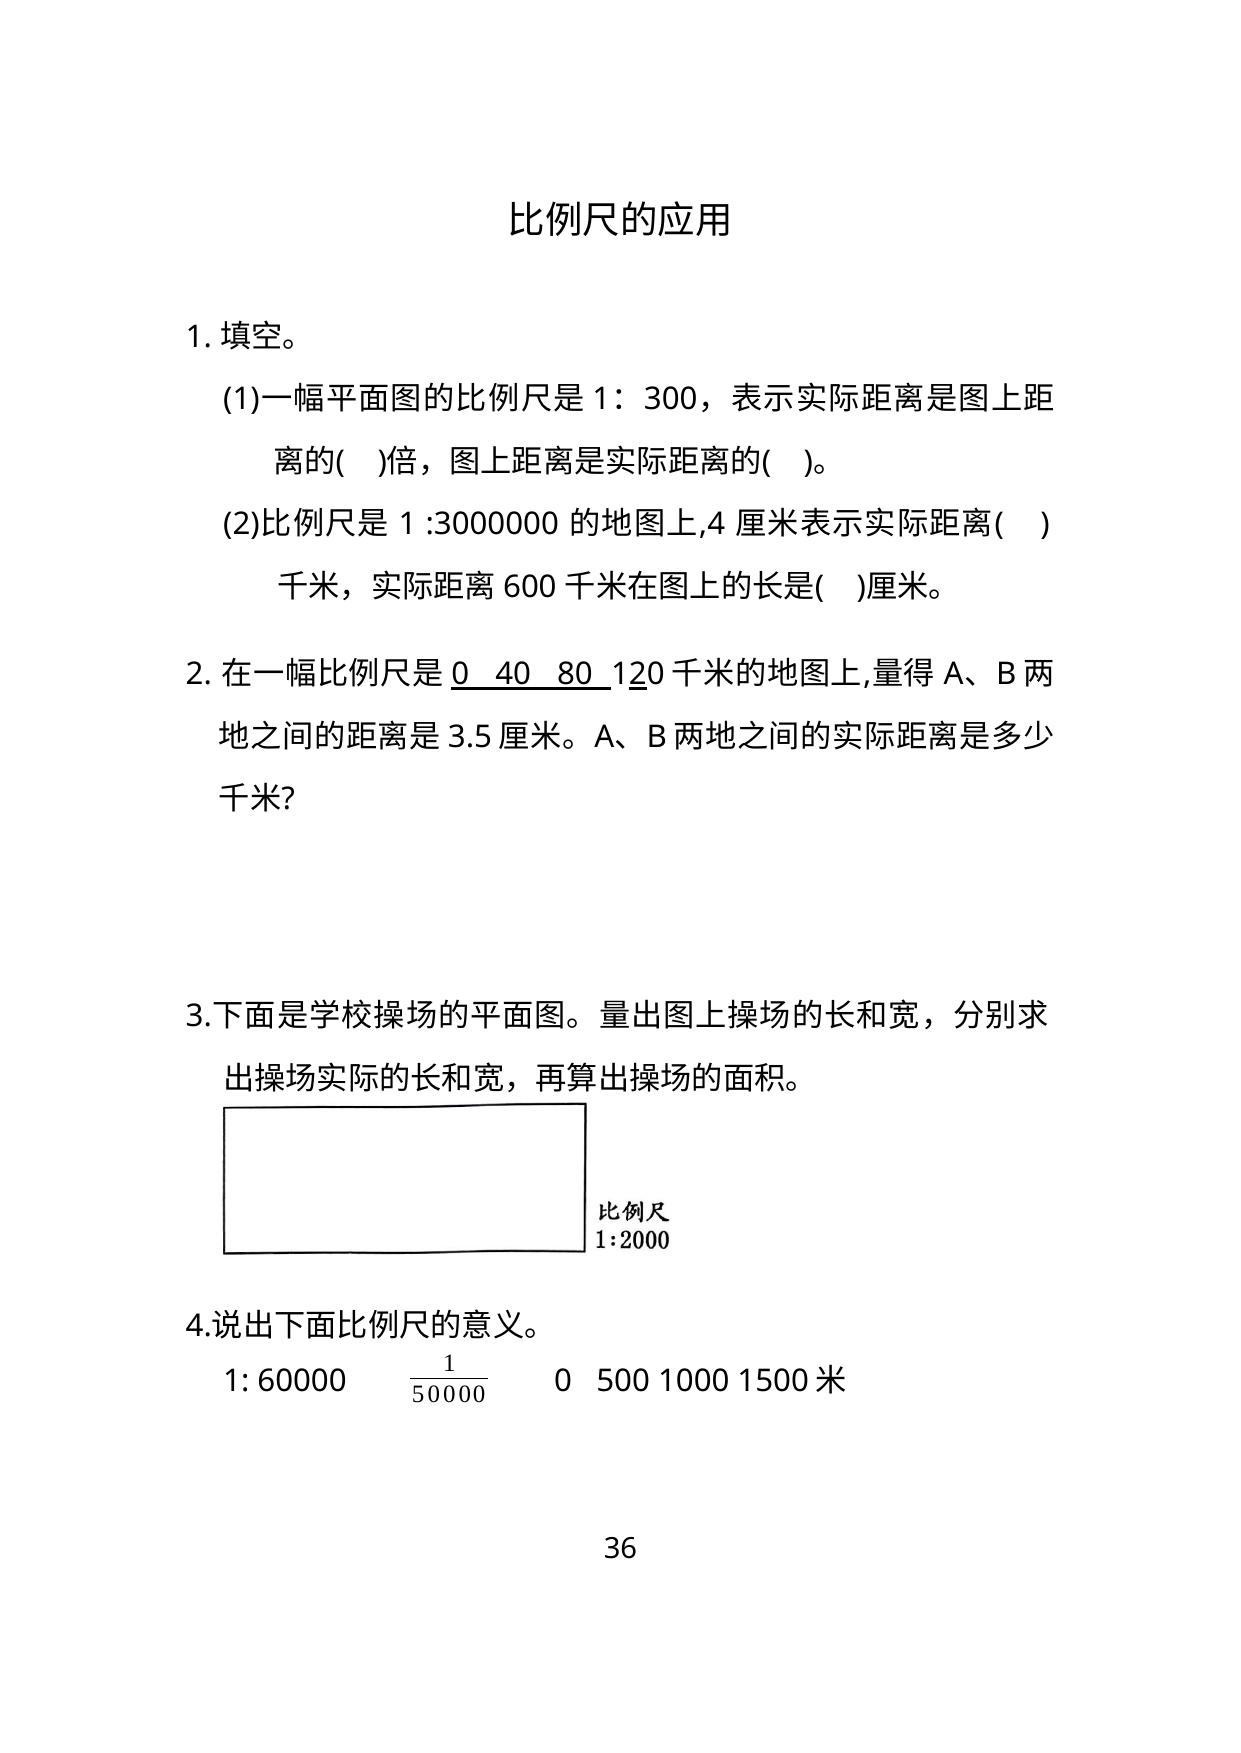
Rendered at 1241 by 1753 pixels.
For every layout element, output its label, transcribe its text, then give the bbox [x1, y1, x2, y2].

text 3.下面是学校操场的平面图。量出图上操场的长和宽，分别求出操场实际的长和宽，再算出操场的面积。 [185, 970, 1048, 1095]
text 比例尺的应用 [185, 189, 1055, 241]
picture [216, 1094, 673, 1256]
text (2)比例尺是 1 :3000000 的地图上,4 厘米表示实际距离( )千米，实际距离 600 千米在图上的长是( )厘米。 [223, 478, 1051, 603]
text 2. 在一幅比例尺是0 40 80 120千米的地图上,量得 A、B两地之间的距离是3.5厘米。A、B两地之间的实际距离是多少千米? [185, 628, 1055, 816]
text 36 [185, 1524, 1055, 1564]
text (1)一幅平面图的比例尺是1：300，表示实际距离是图上距离的( )倍，图上距离是实际距离的( )。 [223, 353, 1055, 478]
text 1: 60000 0 500 1000 1500米 [223, 1343, 1055, 1405]
text 1. 填空。 [185, 291, 1055, 353]
text 4.说出下面比例尺的意义。 [185, 1280, 1055, 1343]
